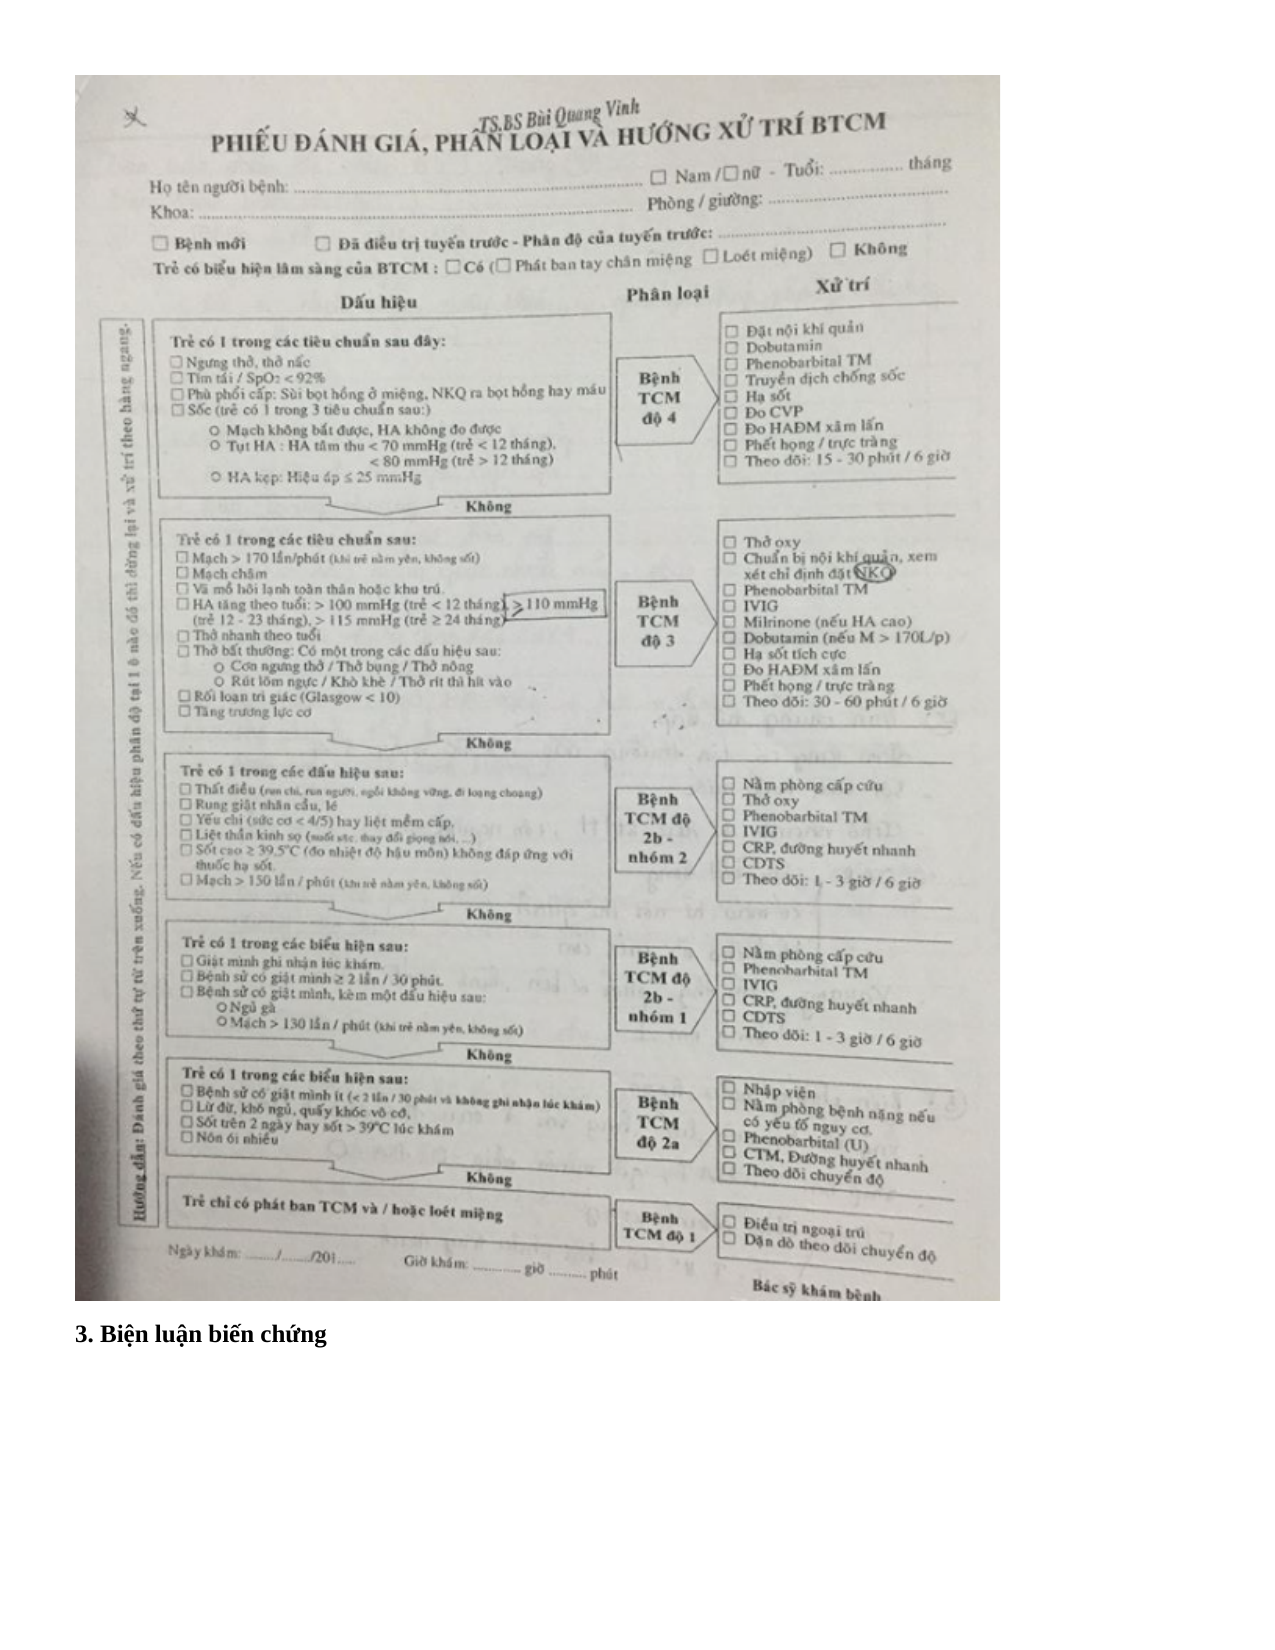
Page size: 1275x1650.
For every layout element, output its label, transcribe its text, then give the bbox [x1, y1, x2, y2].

picture [75, 75, 1001, 1301]
text 3. Biện luận biến chứng [75, 1319, 1200, 1348]
